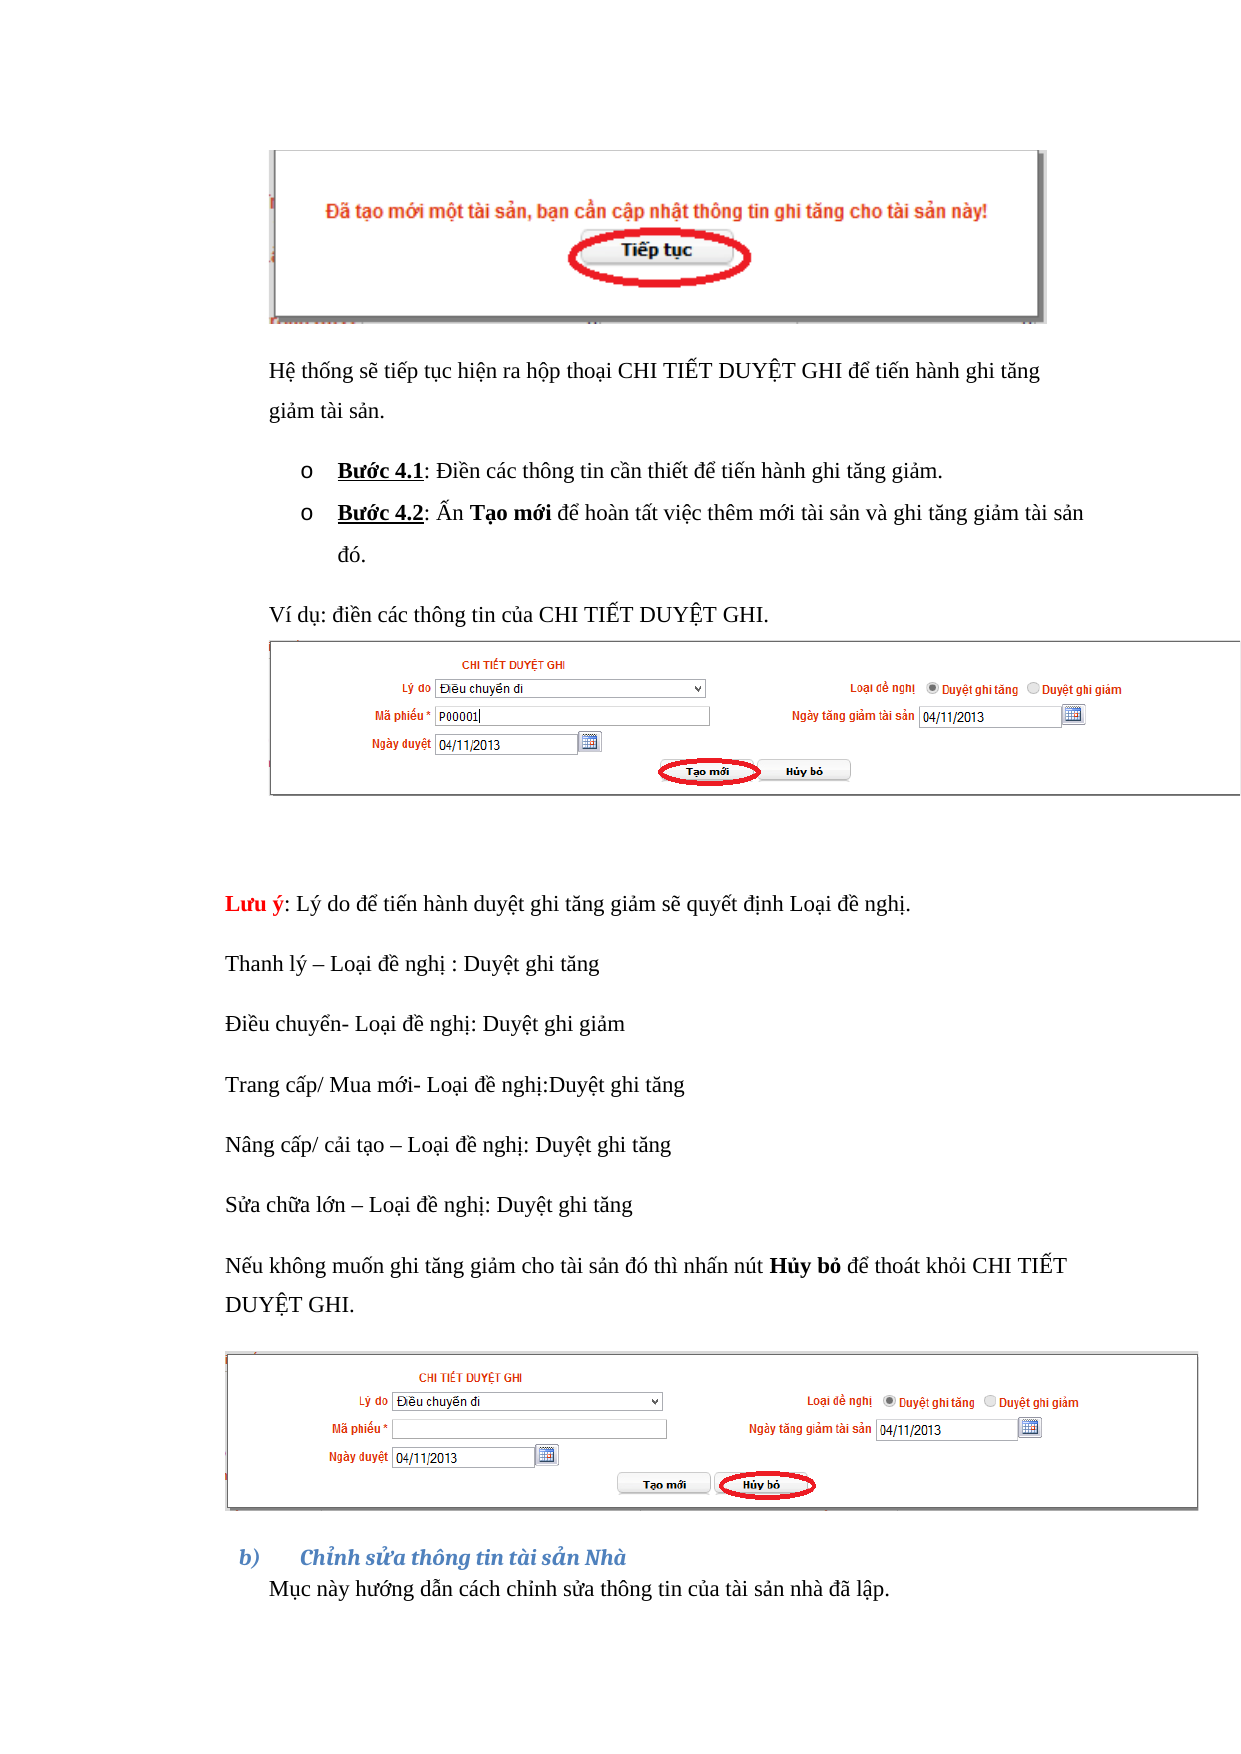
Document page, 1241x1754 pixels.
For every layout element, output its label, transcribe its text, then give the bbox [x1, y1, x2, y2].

text Mục này hướng dẫn cách chỉnh sửa thông tin của tài sản nhà đã lập. [150, 1575, 1090, 1601]
picture [268, 150, 1047, 324]
text Thanh lý – Loại đề nghị : Duyệt ghi tăng [225, 950, 1090, 977]
text Nâng cấp/ cải tạo – Loại đề nghị: Duyệt ghi tăng [225, 1131, 1090, 1157]
picture [225, 1351, 1199, 1511]
picture [268, 640, 1241, 796]
list Bước 4.1: Điền các thông tin cần thiết để tiến hành ghi tăng giảm. [300, 457, 1090, 485]
text Hệ thống sẽ tiếp tục hiện ra hộp thoại CHI TIẾT DUYỆT GHI để tiến hành ghi tăng giảm tài sản. [269, 357, 1090, 423]
list Bước 4.2: Ấn Tạo mới để hoàn tất việc thêm mới tài sản và ghi tăng giảm tài sản đó. [300, 499, 1090, 567]
text Nếu không muốn ghi tăng giảm cho tài sản đó thì nhấn nút Hủy bỏ để thoát khỏi CHI TIẾT DUYỆT GHI. [225, 1252, 1090, 1318]
text Sửa chữa lớn – Loại đề nghị: Duyệt ghi tăng [225, 1191, 1090, 1218]
subtitle Chỉnh sửa thông tin tài sản Nhà [239, 1545, 1090, 1571]
text Điều chuyển- Loại đề nghị: Duyệt ghi giảm [225, 1011, 1090, 1037]
text Trang cấp/ Mua mới- Loại đề nghị:Duyệt ghi tăng [225, 1071, 1090, 1097]
text Ví dụ: điền các thông tin của CHI TIẾT DUYỆT GHI. [269, 601, 1090, 640]
text Lưu ý: Lý do để tiến hành duyệt ghi tăng giảm sẽ quyết định Loại đề nghị. [225, 890, 1090, 916]
